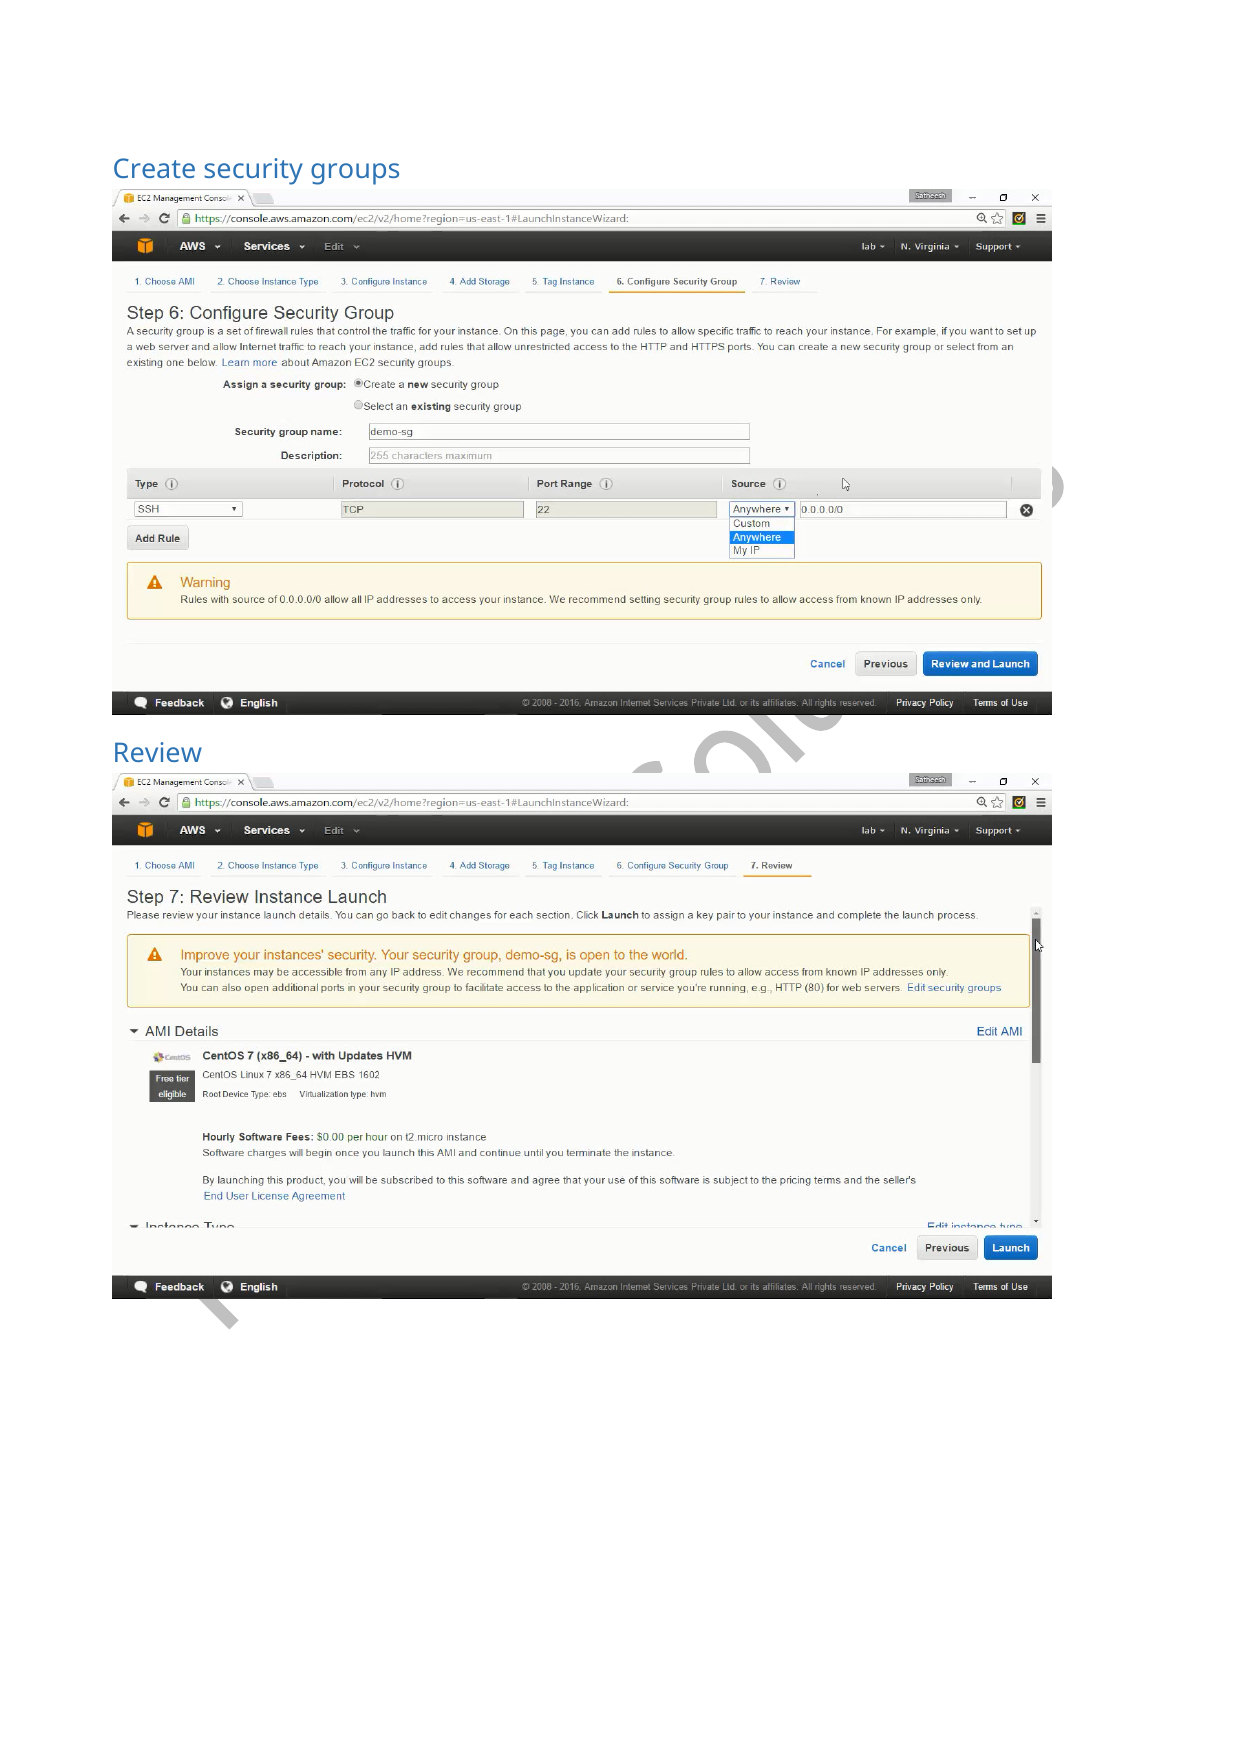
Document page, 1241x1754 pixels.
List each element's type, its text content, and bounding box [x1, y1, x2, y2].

picture [112, 773, 1052, 1299]
subtitle Review [112, 734, 1128, 771]
picture [112, 189, 1052, 715]
subtitle Create security groups [112, 150, 1128, 187]
